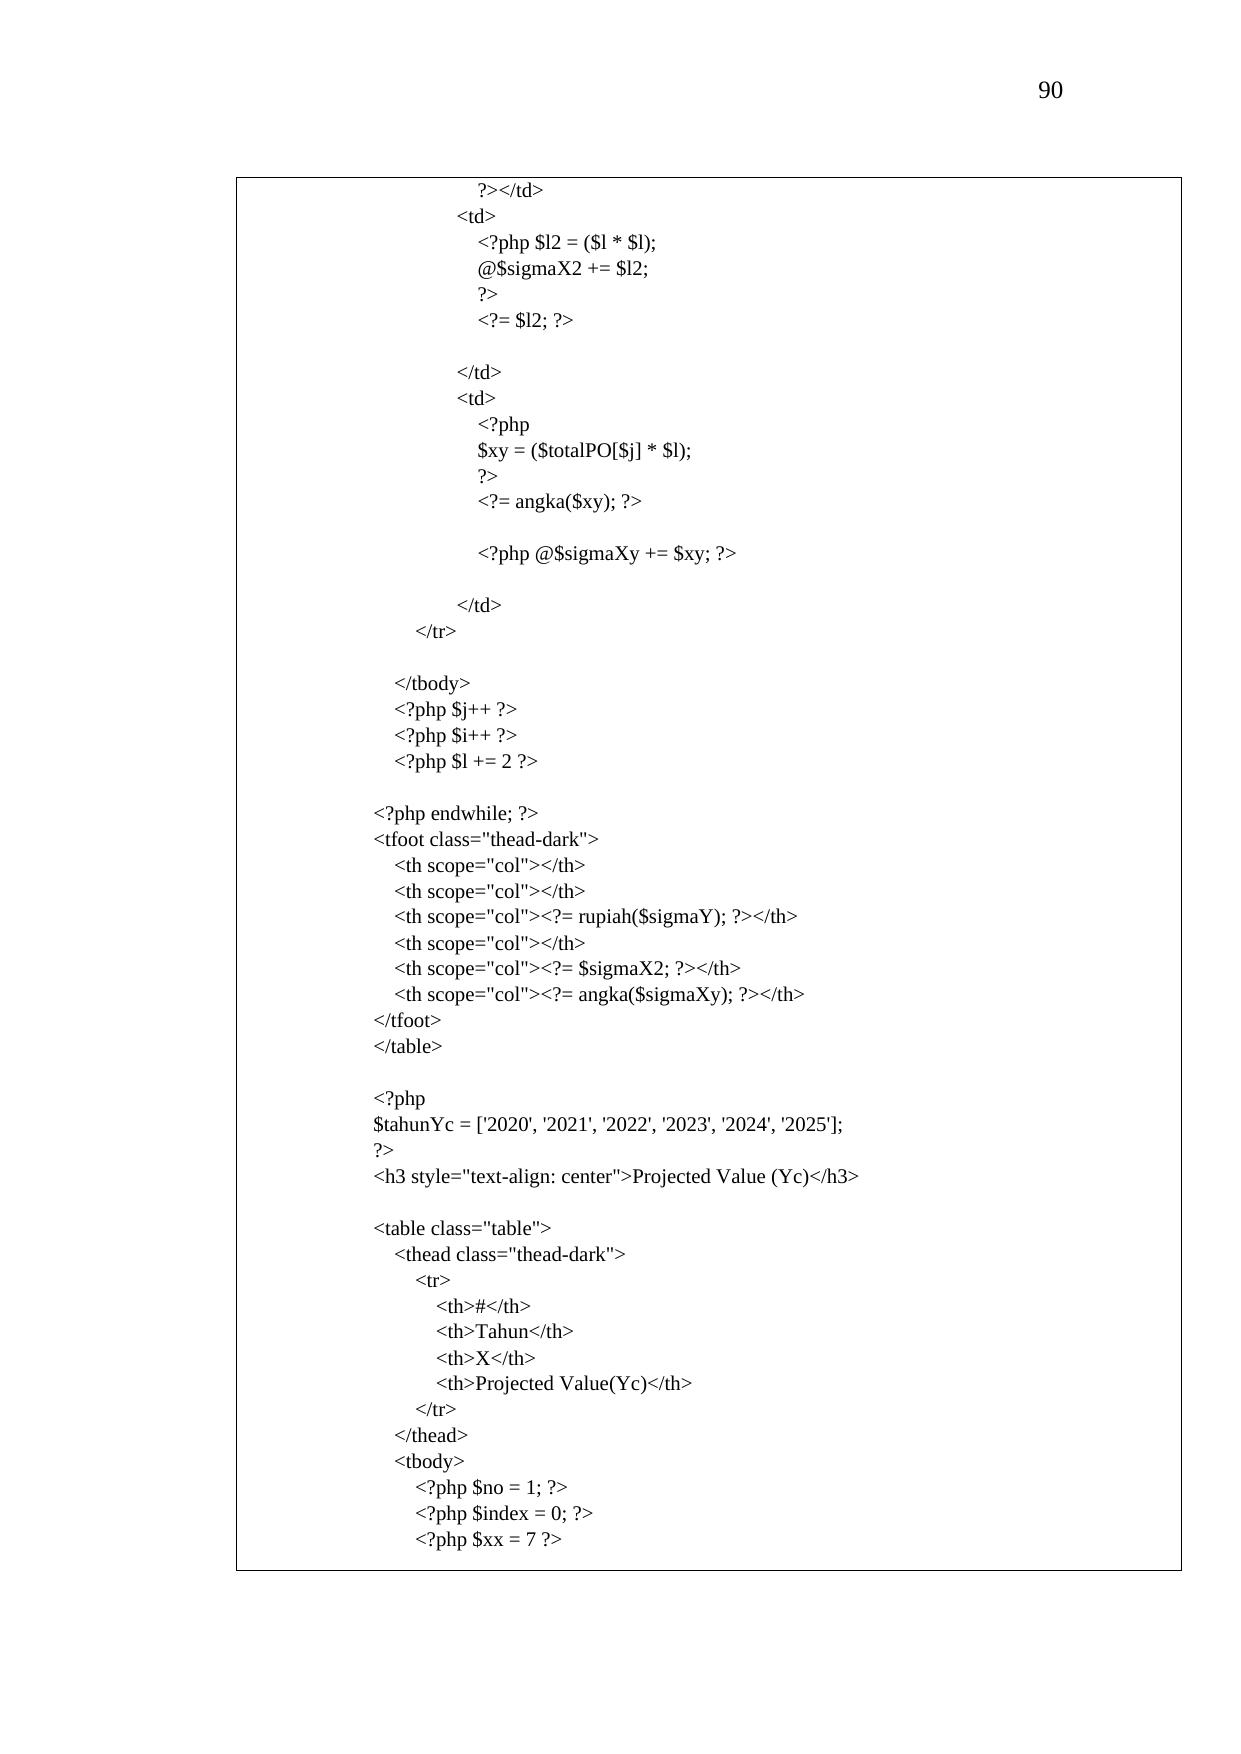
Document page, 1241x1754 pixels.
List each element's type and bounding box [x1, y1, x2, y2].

table_header [237, 178, 1181, 1570]
